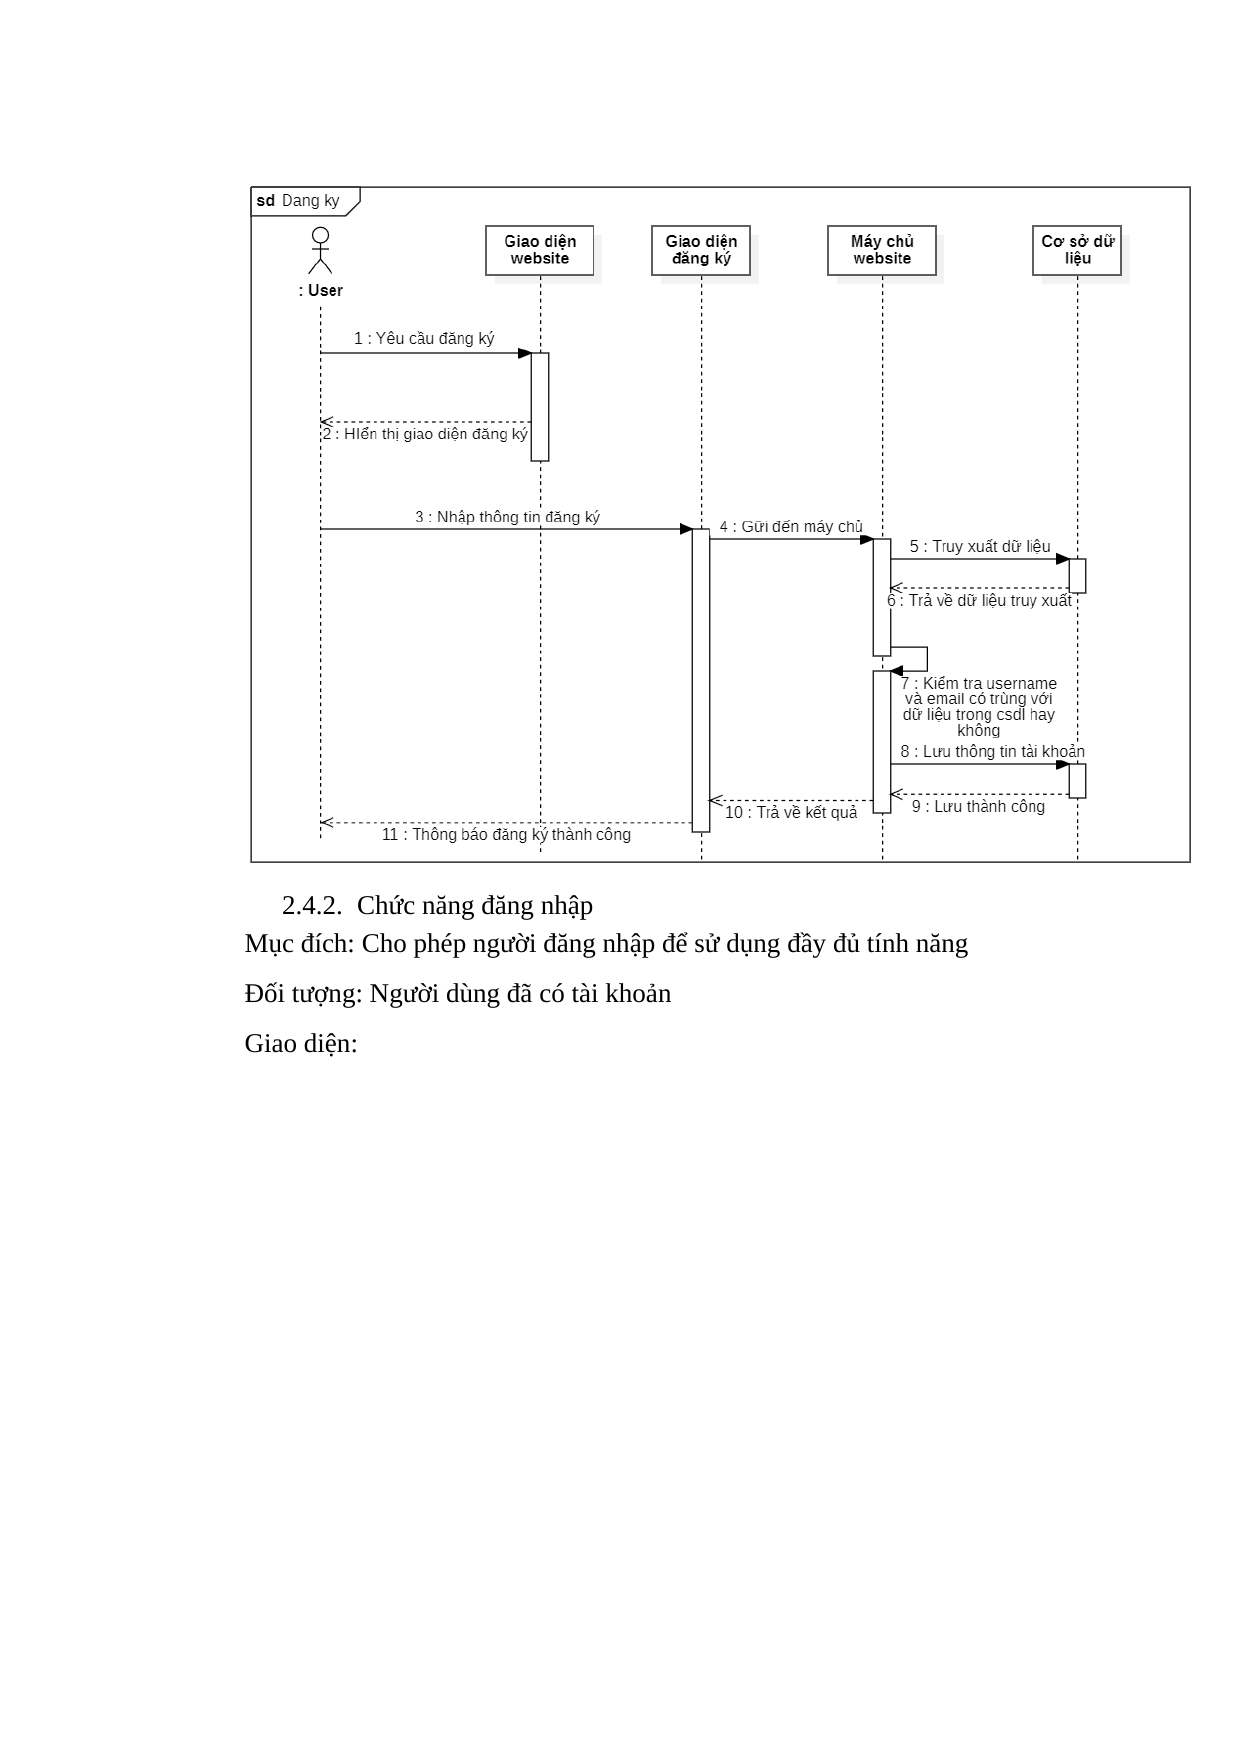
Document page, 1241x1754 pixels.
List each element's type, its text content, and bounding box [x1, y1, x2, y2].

picture [244, 177, 1206, 867]
text Giao diện: [207, 1027, 1122, 1058]
text Mục đích: Cho phép người đăng nhập để sử dụng đầy đủ tính năng [207, 927, 1122, 958]
subtitle Chức năng đăng nhập [282, 889, 1122, 921]
text Đối tượng: Người dùng đã có tài khoản [207, 977, 1122, 1008]
